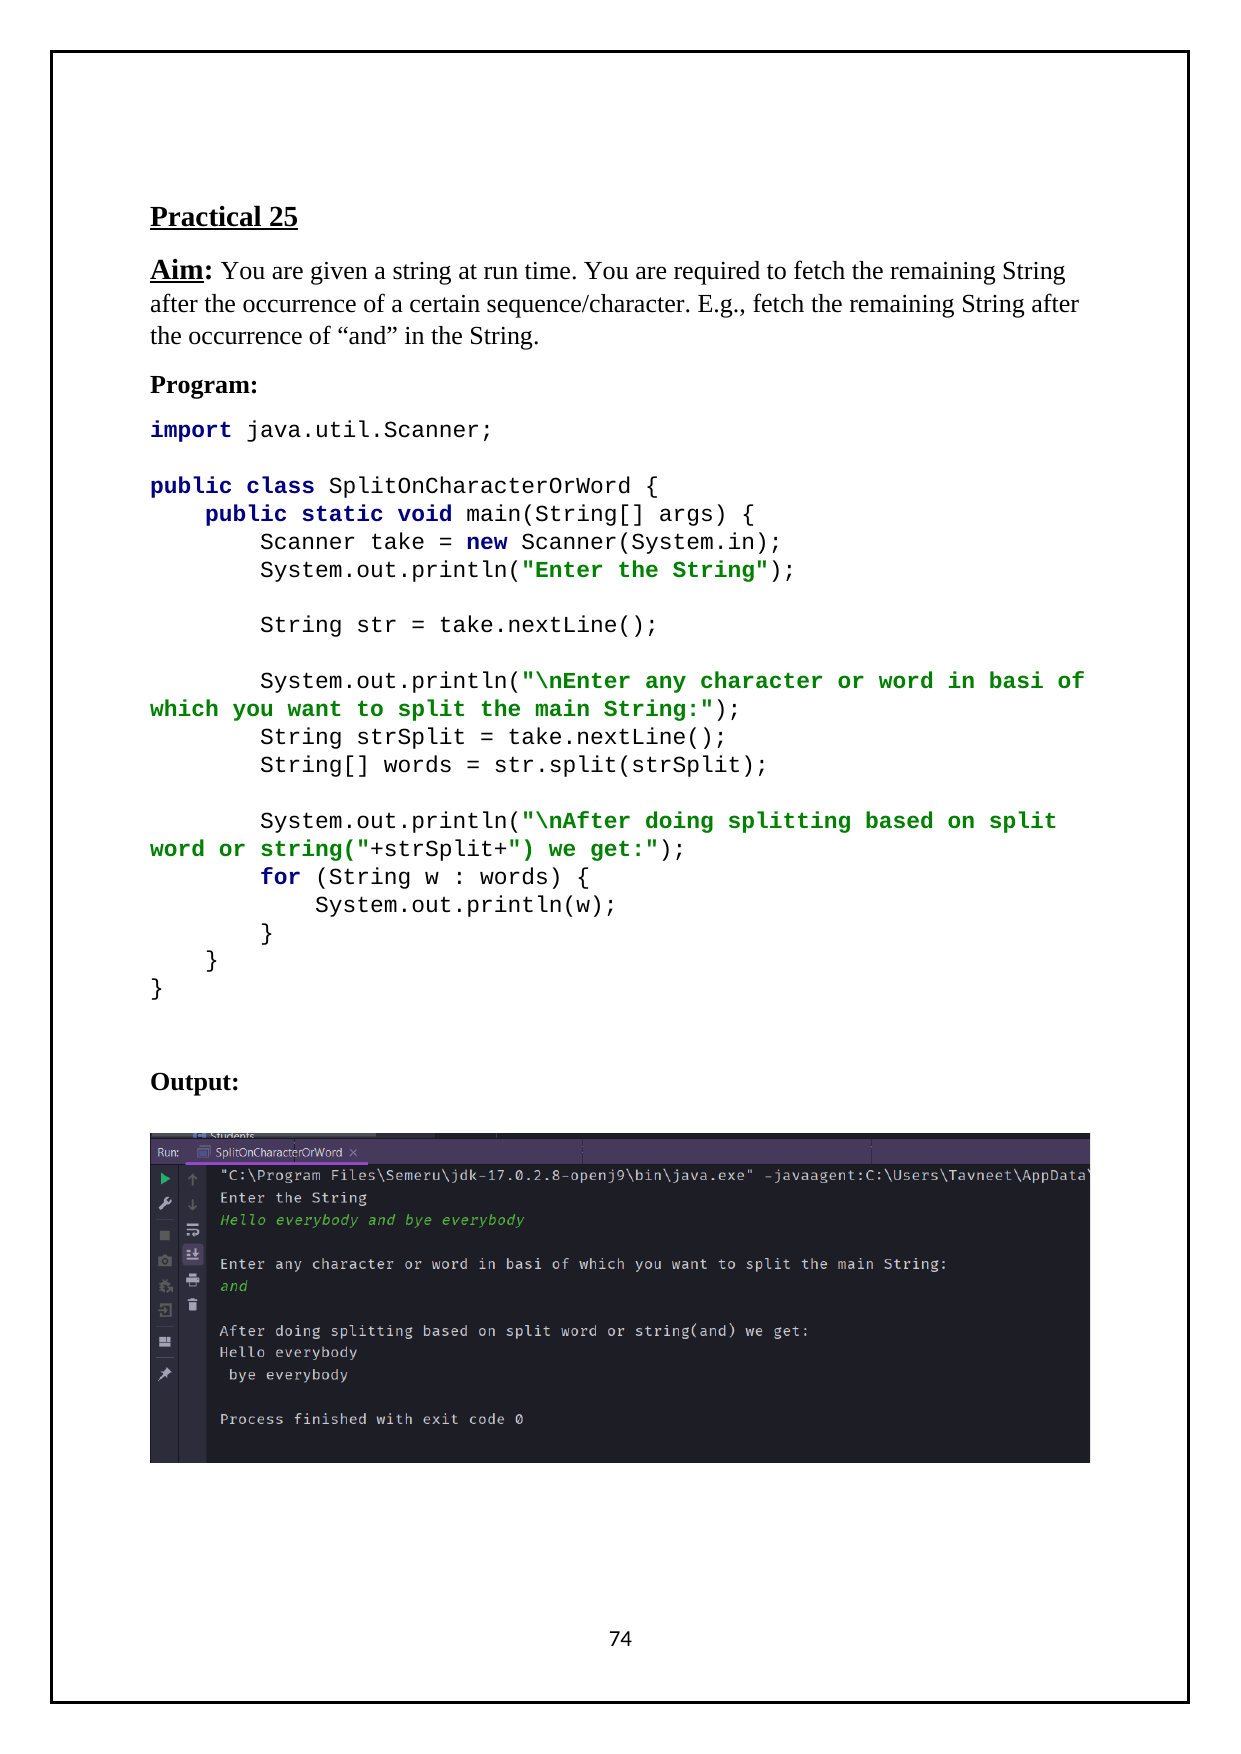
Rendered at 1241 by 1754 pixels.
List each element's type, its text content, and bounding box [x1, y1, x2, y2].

text import java.util.Scanner; public class SplitOnCharacterOrWord { public static void main(String[] args) { Scanner take = new Scanner(System.in); System.out.println("Enter the String"); String str = take.nextLine(); System.out.println("\nEnter any character or word in basi of which you want to split the main String:"); String strSplit = take.nextLine(); String[] words = str.split(strSplit); System.out.println("\nAfter doing splitting based on split word or string("+strSplit+") we get:"); for (String w : words) { System.out.println(w); } } } [150, 418, 1090, 1003]
text Program: [150, 369, 1090, 399]
text Aim: You are given a string at run time. You are required to fetch the remaining String after the occurrence of a certain sequence/character. E.g., fetch the remaining String after the occurrence of “and” in the String. [150, 252, 1090, 350]
picture [150, 1133, 1091, 1463]
text Practical 25 [150, 199, 1090, 233]
text Output: [150, 1066, 1090, 1096]
